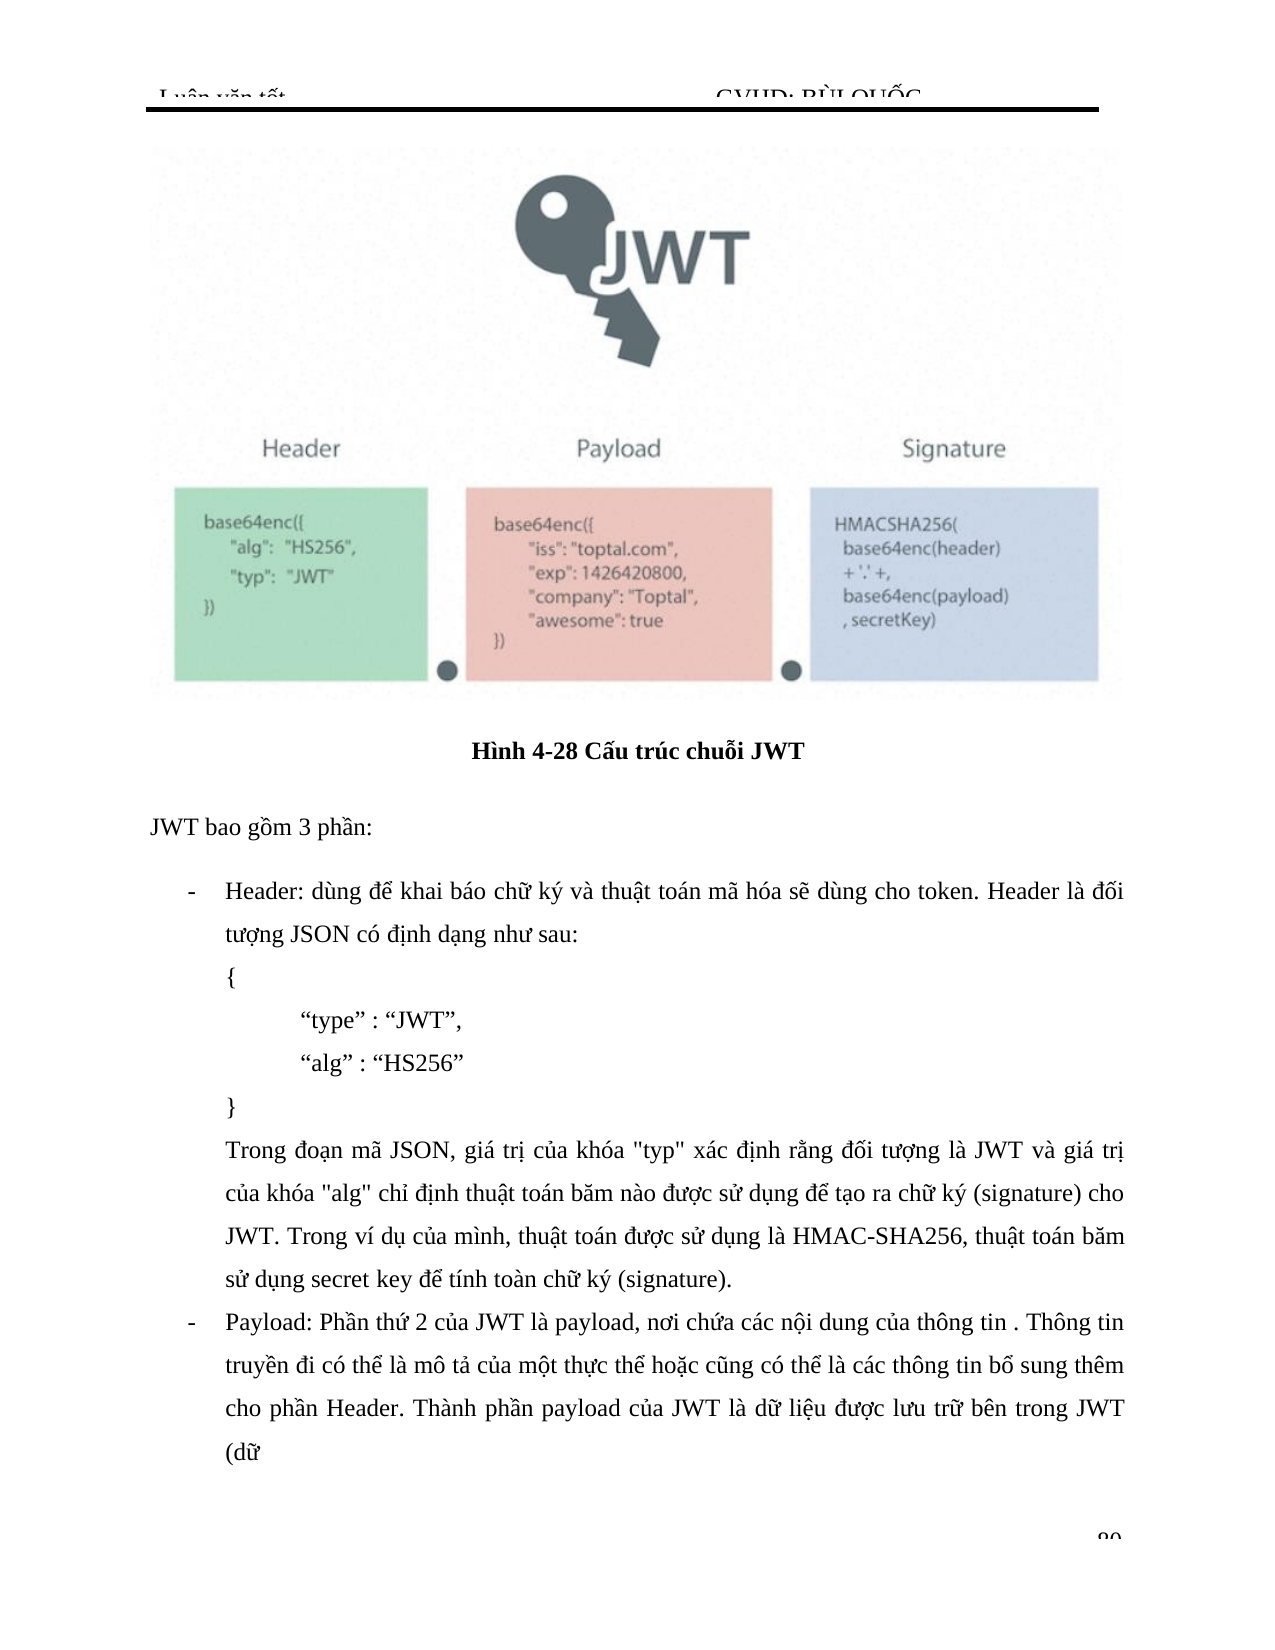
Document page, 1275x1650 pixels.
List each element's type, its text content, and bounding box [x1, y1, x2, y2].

text “alg” : “HS256” [300, 1048, 1173, 1077]
picture [150, 147, 1123, 700]
text - Header: dùng để khai báo chữ ký và thuật toán mã hóa sẽ dùng cho token. Header là đối tượng JSON có định dạng như sau: [187, 876, 1126, 948]
text JWT bao gồm 3 phần: [150, 812, 1173, 841]
list Payload: Phần thứ 2 của JWT là payload, nơi chứa các nội dung của thông tin . Thông tin truyền đi có thể là mô tả của một thực thể hoặc cũng có thể là các thông tin bổ sung thêm cho phần Header. Thành phần payload của JWT là dữ liệu được lưu trữ bên trong JWT (dữ [187, 1307, 1126, 1465]
text { [225, 962, 1173, 991]
subtitle Hình 4-28 Cấu trúc chuỗi JWT [178, 736, 1097, 764]
text Trong đoạn mã JSON, giá trị của khóa "typ" xác định rằng đối tượng là JWT và giá trị của khóa "alg" chỉ định thuật toán băm nào được sử dụng để tạo ra chữ ký (signature) cho JWT. Trong ví dụ của mình, thuật toán được sử dụng là HMAC-SHA256, thuật toán băm sử dụng secret key để tính toàn chữ ký (signature). [225, 1135, 1125, 1293]
text } [225, 1092, 1173, 1121]
text “type” : “JWT”, [300, 1005, 1173, 1034]
